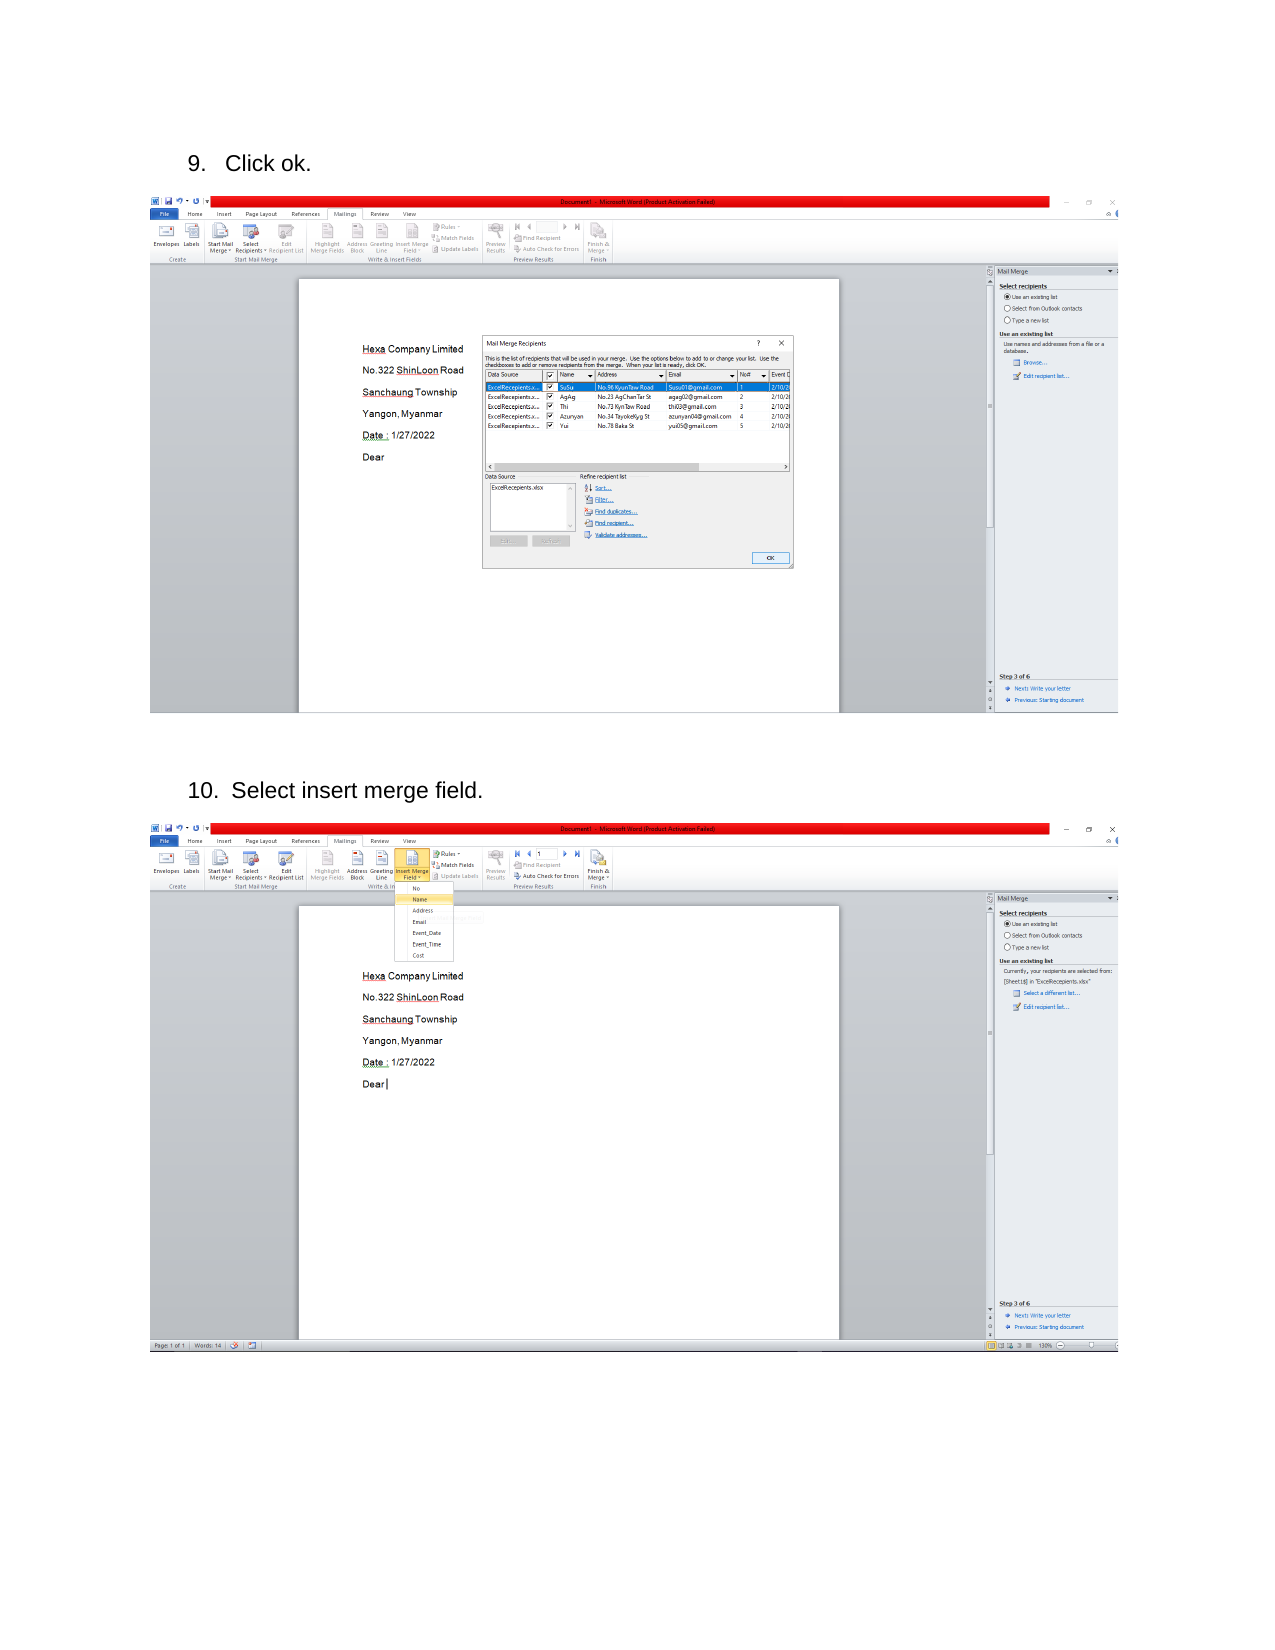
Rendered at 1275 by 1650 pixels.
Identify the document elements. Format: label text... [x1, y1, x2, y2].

picture [150, 822, 1119, 1352]
list Click ok. [187, 150, 1125, 176]
list Select insert merge field. [187, 777, 1125, 803]
picture [150, 195, 1119, 714]
